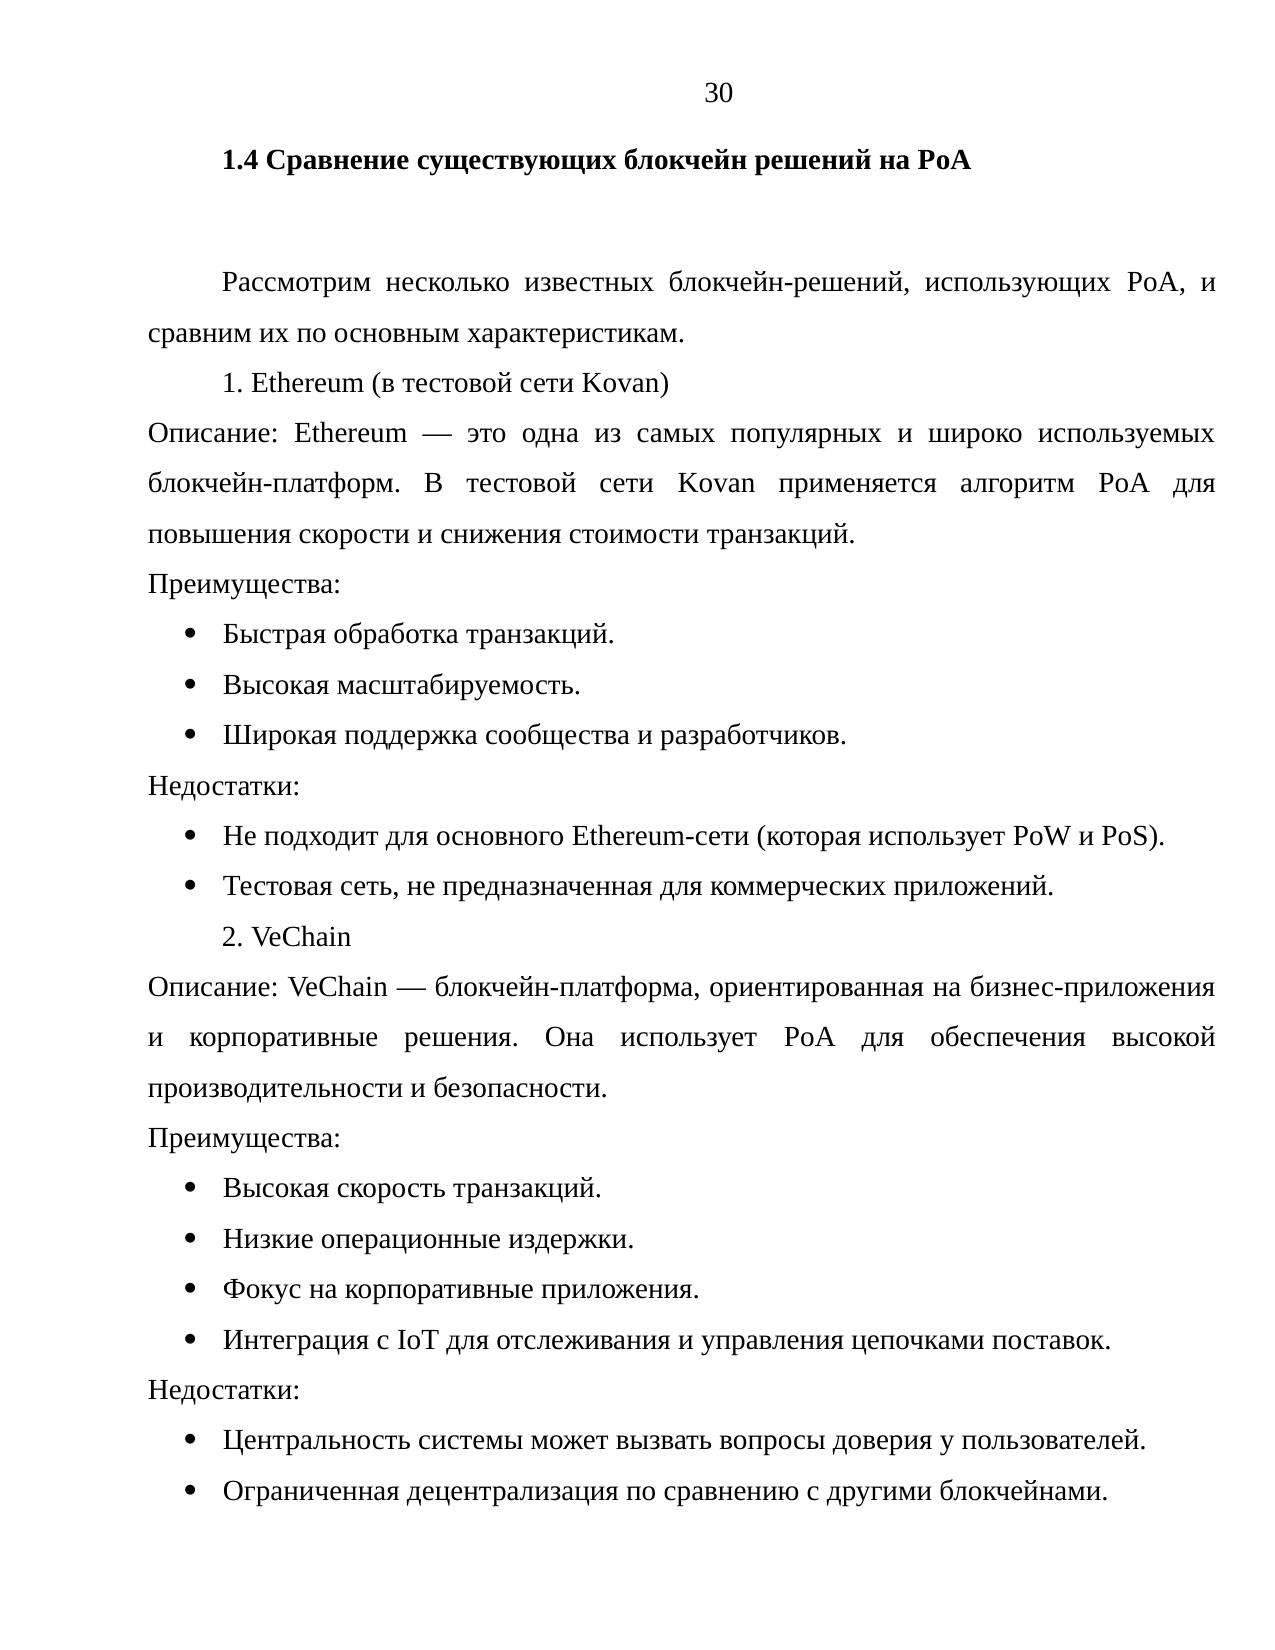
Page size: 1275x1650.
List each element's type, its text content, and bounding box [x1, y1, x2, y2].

list Тестовая сеть, не предназначенная для коммерческих приложений. [185, 868, 1216, 902]
list Фокус на корпоративные приложения. [185, 1271, 1216, 1305]
list Интеграция с IoT для отслеживания и управления цепочками поставок. [185, 1322, 1216, 1355]
list Низкие операционные издержки. [185, 1221, 1216, 1254]
list Центральность системы может вызвать вопросы доверия у пользователей. [185, 1422, 1216, 1456]
text Преимущества: [148, 1120, 1216, 1154]
text Описание: VeChain — блокчейн-платформа, ориентированная на бизнес-приложения и корпоративные решения. Она использует PoA для обеспечения высокой производительности и безопасности. [148, 969, 1216, 1103]
list Ограниченная децентрализация по сравнению с другими блокчейнами. [185, 1473, 1216, 1507]
text 1.4 Сравнение существующих блокчейн решений на PoA [222, 142, 1216, 176]
text Рассмотрим несколько известных блокчейн-решений, использующих PoA, и сравним их по основным характеристикам. [148, 264, 1216, 348]
text Описание: Ethereum — это одна из самых популярных и широко используемых блокчейн-платформ. В тестовой сети Kovan применяется алгоритм PoA для повышения скорости и снижения стоимости транзакций. [148, 415, 1216, 549]
text 1. Ethereum (в тестовой сети Kovan) [148, 365, 1216, 398]
text Преимущества: [148, 566, 1216, 600]
text Недостатки: [148, 1372, 1216, 1406]
list Высокая масштабируемость. [185, 667, 1216, 701]
text 2. VeChain [148, 919, 1216, 952]
list Быстрая обработка транзакций. [185, 617, 1216, 650]
list Не подходит для основного Ethereum-сети (которая использует PoW и PoS). [185, 818, 1216, 852]
text Недостатки: [148, 768, 1216, 801]
list Высокая скорость транзакций. [185, 1171, 1216, 1204]
list Широкая поддержка сообщества и разработчиков. [185, 717, 1216, 751]
